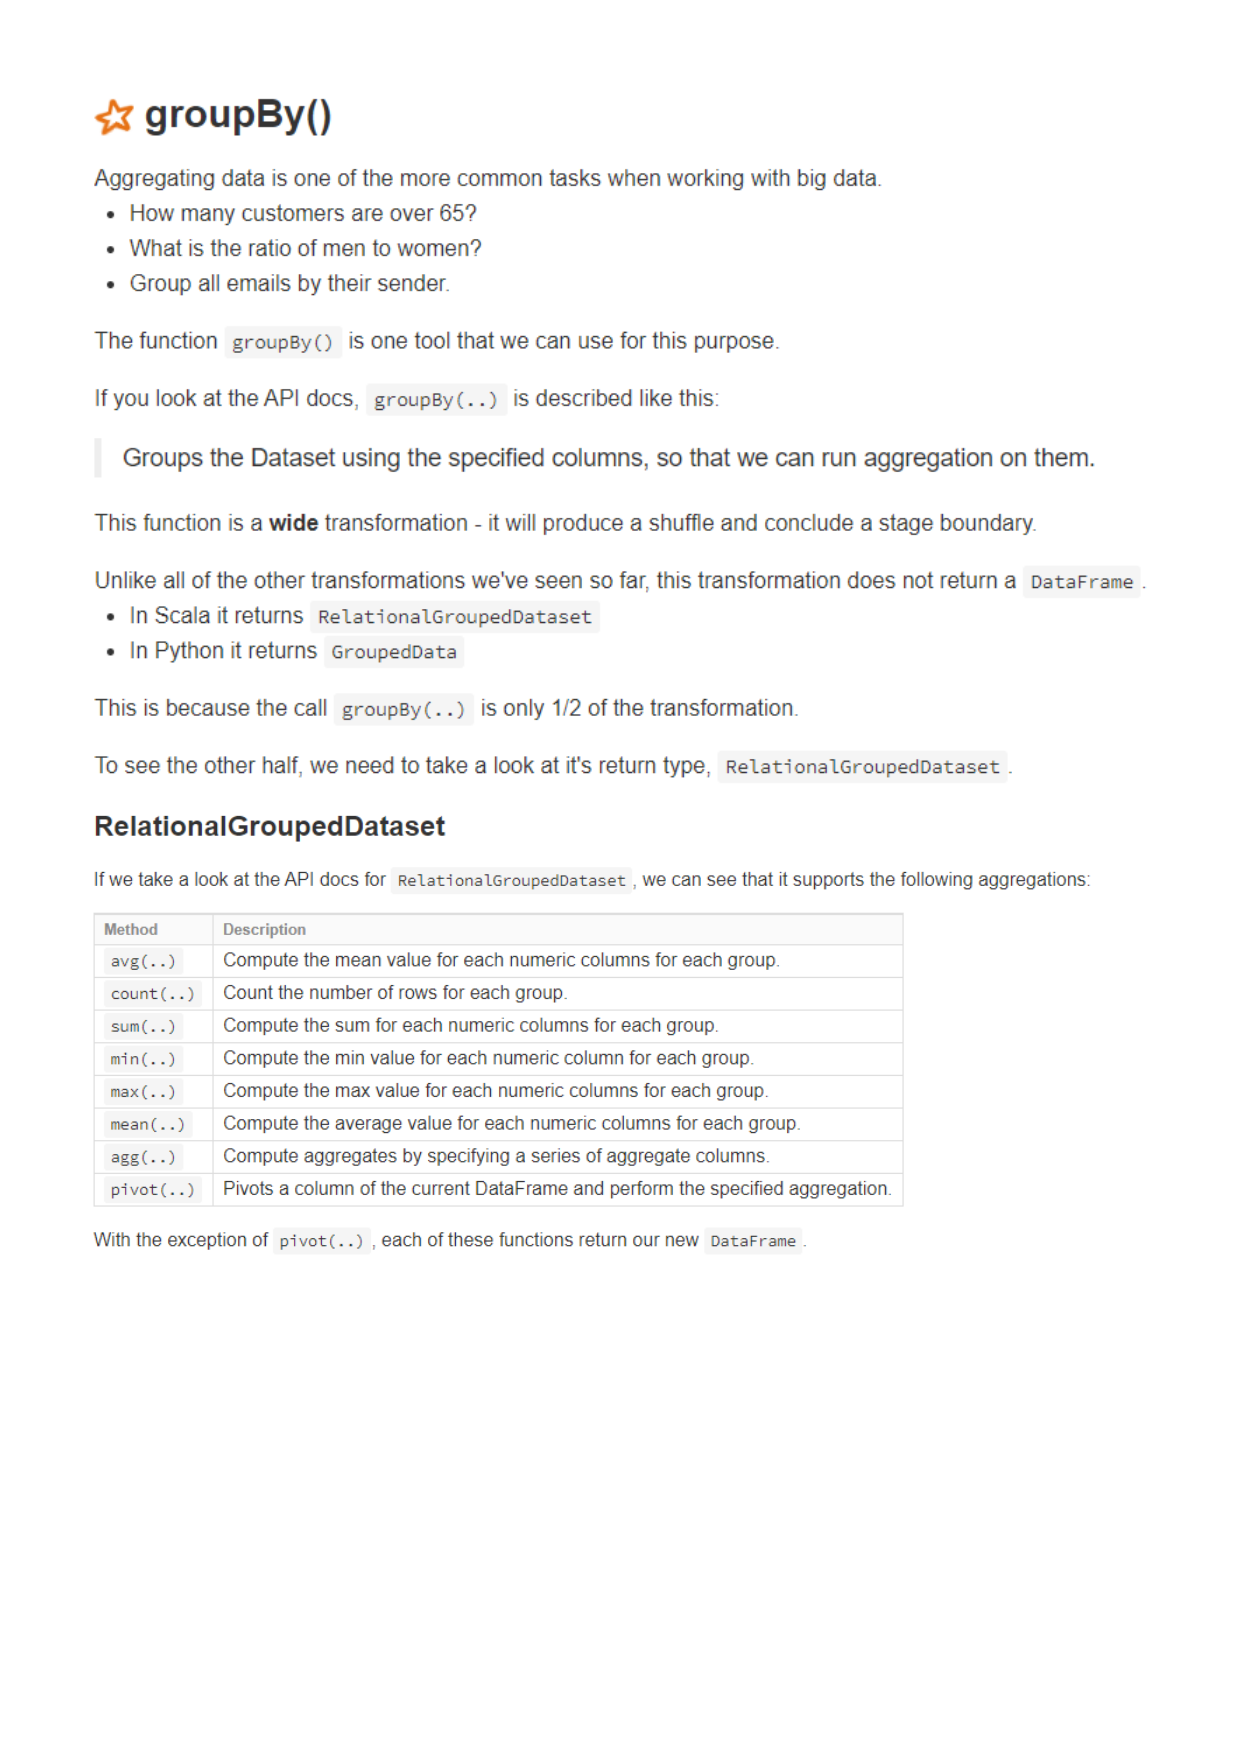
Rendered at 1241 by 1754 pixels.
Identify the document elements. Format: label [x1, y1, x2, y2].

picture [75, 795, 1166, 1265]
picture [75, 75, 1166, 793]
